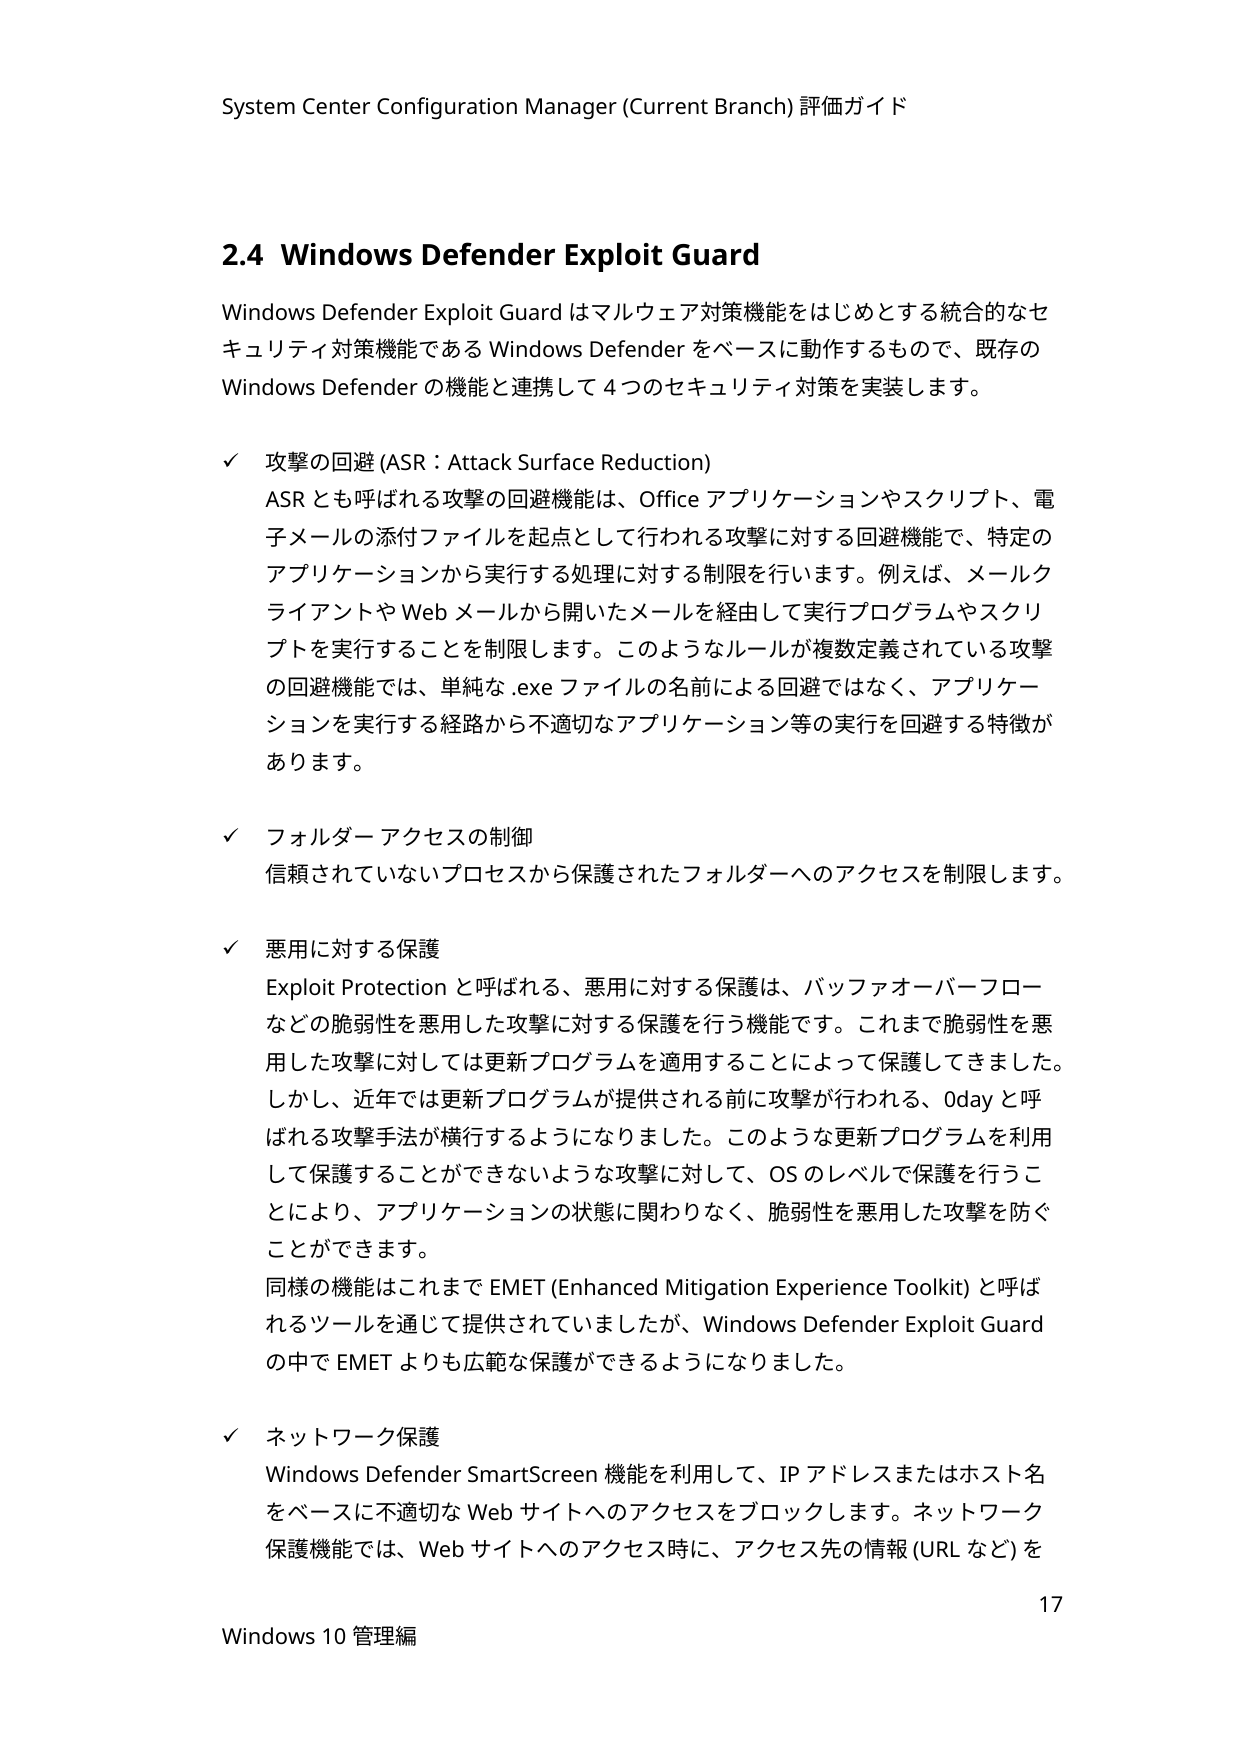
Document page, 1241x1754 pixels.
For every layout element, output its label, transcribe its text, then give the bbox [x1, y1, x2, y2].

subtitle Windows Defender Exploit Guard [222, 217, 1063, 292]
list 悪用に対する保護 Exploit Protection と呼ばれる、悪用に対する保護は、バッファオーバーフローなどの脆弱性を悪用した攻撃に対する保護を行う機能です。これまで脆弱性を悪用した攻撃に対しては更新プログラムを適用することによって保護してきました。しかし、近年では更新プログラムが提供される前に攻撃が行われる、0day と呼ばれる攻撃手法が横行するようになりました。このような更新プログラムを利用して保護することができないような攻撃に対して、OS のレベルで保護を行うことにより、アプリケーションの状態に関わりなく、脆弱性を悪用した攻撃を防ぐことができます。 同様の機能はこれまで EMET (Enhanced Mitigation Experience Toolkit) と呼ばれるツールを通じて提供されていましたが、Windows Defender Exploit Guard の中で EMET よりも広範な保護ができるようになりました。 [222, 929, 1063, 1379]
list 攻撃の回避 (ASR：Attack Surface Reduction) ASR とも呼ばれる攻撃の回避機能は、Office アプリケーションやスクリプト、電子メールの添付ファイルを起点として行われる攻撃に対する回避機能で、特定のアプリケーションから実行する処理に対する制限を行います。例えば、メールクライアントや Web メールから開いたメールを経由して実行プログラムやスクリプトを実行することを制限します。このようなルールが複数定義されている攻撃の回避機能では、単純な .exe ファイルの名前による回避ではなく、アプリケーションを実行する経路から不適切なアプリケーション等の実行を回避する特徴があります。 [222, 442, 1063, 779]
text Windows Defender Exploit Guard はマルウェア対策機能をはじめとする統合的なセキュリティ対策機能である Windows Defender をベースに動作するもので、既存の Windows Defender の機能と連携して 4つのセキュリティ対策を実装します。 [222, 292, 1063, 404]
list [222, 1417, 1063, 1567]
list フォルダー アクセスの制御 信頼されていないプロセスから保護されたフォルダーへのアクセスを制限します。 [222, 817, 1063, 892]
